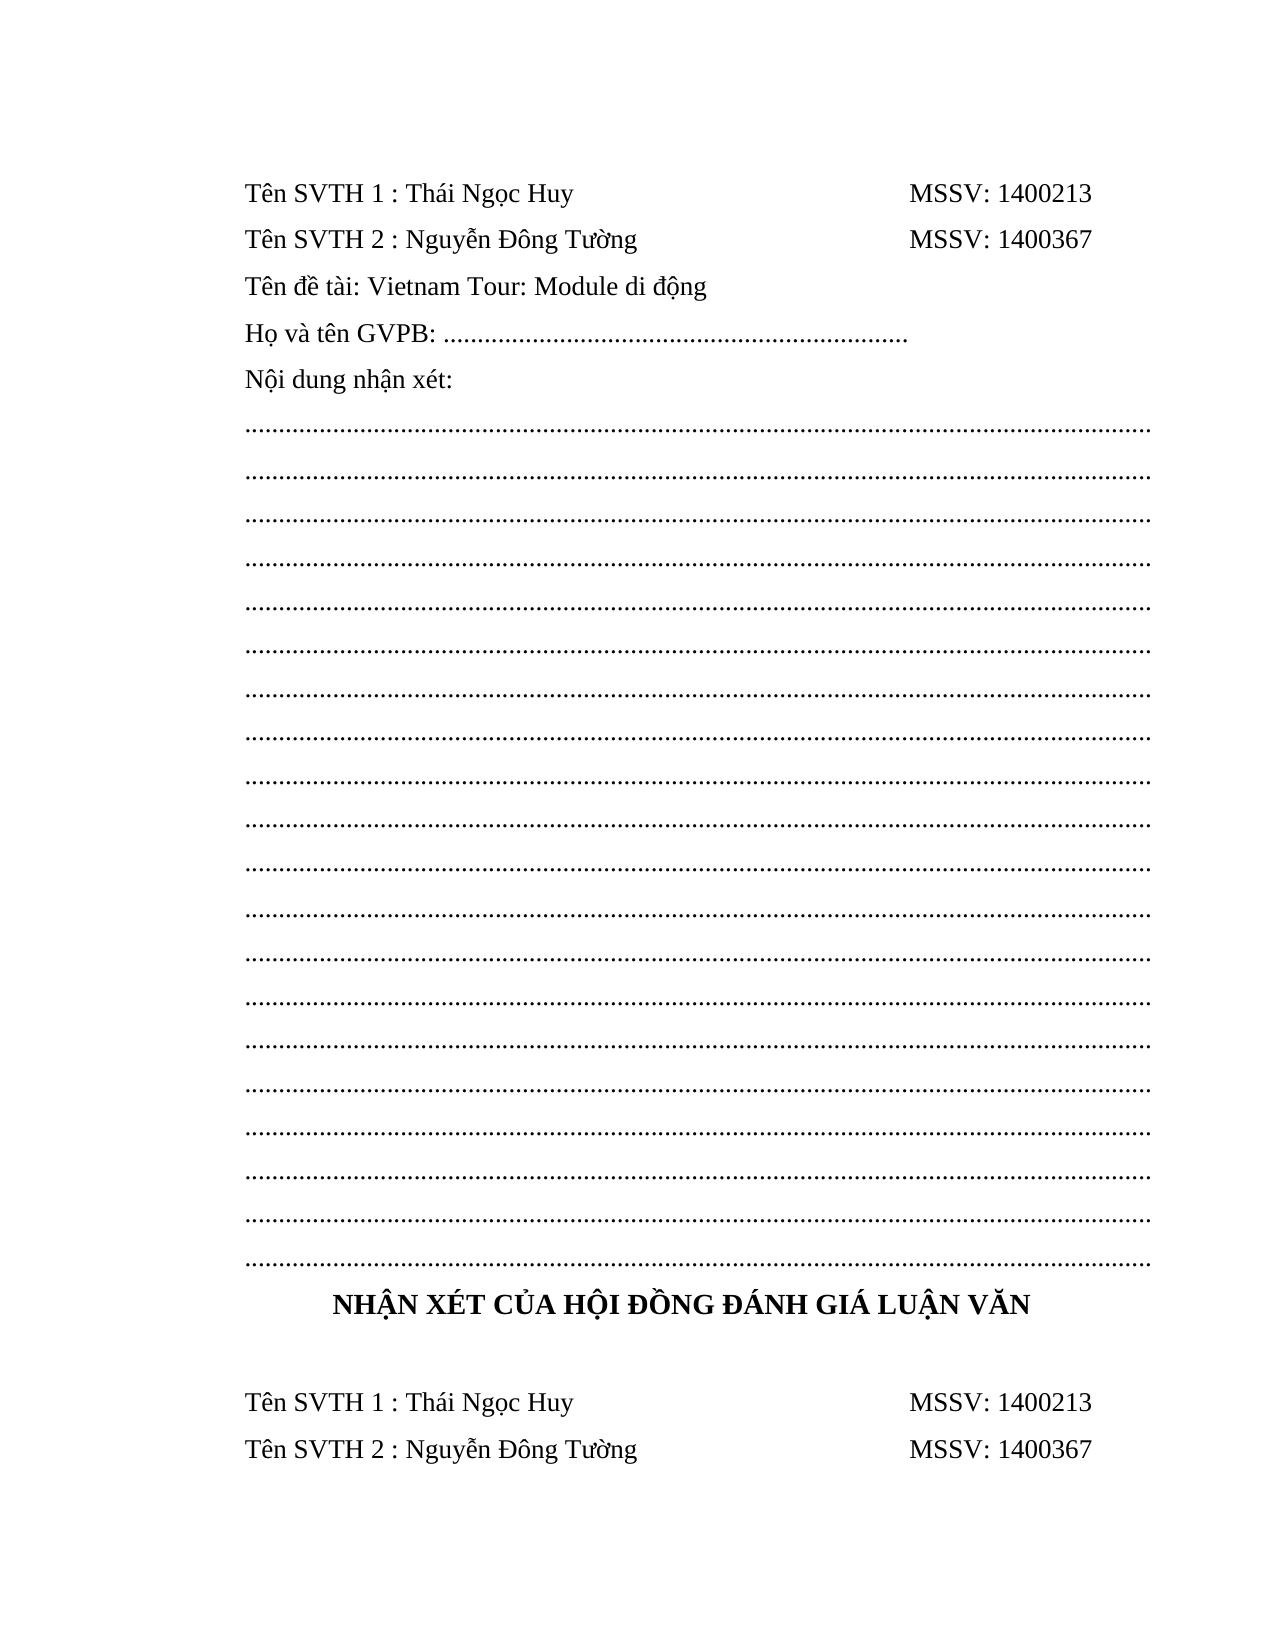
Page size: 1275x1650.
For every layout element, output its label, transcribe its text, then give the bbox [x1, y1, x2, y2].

text NHẬN XÉT CỦA HộI ĐỒNG ĐÁNH GIÁ LUẬN VĂN [207, 1287, 1156, 1321]
text Tên SVTH 1 : Thái Ngọc Huy MSSV: 1400213 [244, 177, 1156, 208]
text Nội dung nhận xét: [244, 364, 1156, 395]
text Tên đề tài: Vietnam Tour: Module di động [244, 270, 1156, 301]
text Họ và tên GVPB: [244, 317, 1156, 348]
text Tên SVTH 2 : Nguyễn Đông Tường MSSV: 1400367 [244, 224, 1156, 255]
text Tên SVTH 1 : Thái Ngọc Huy MSSV: 1400213 [244, 1386, 1156, 1417]
text Tên SVTH 2 : Nguyễn Đông Tường MSSV: 1400367 [244, 1433, 1156, 1464]
